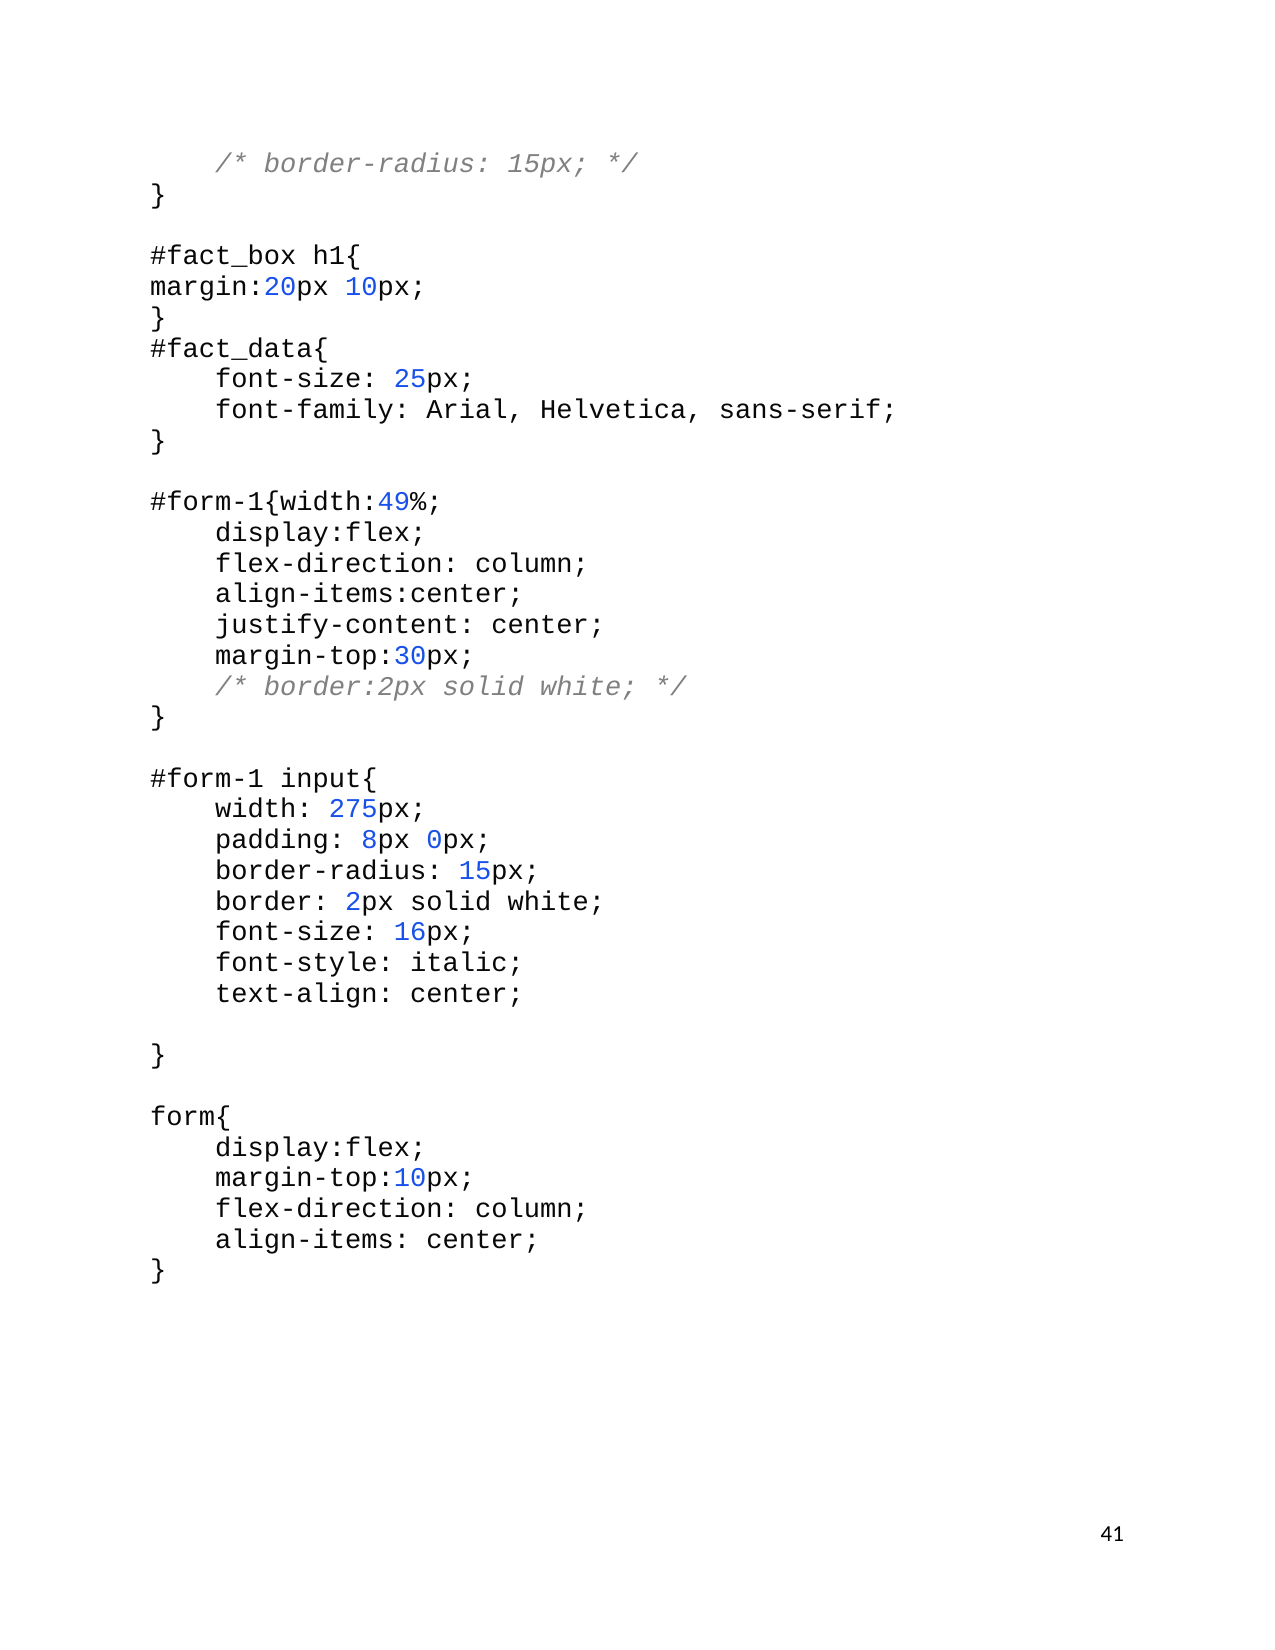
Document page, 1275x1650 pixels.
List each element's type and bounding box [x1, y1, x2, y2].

text [150, 150, 1125, 1287]
